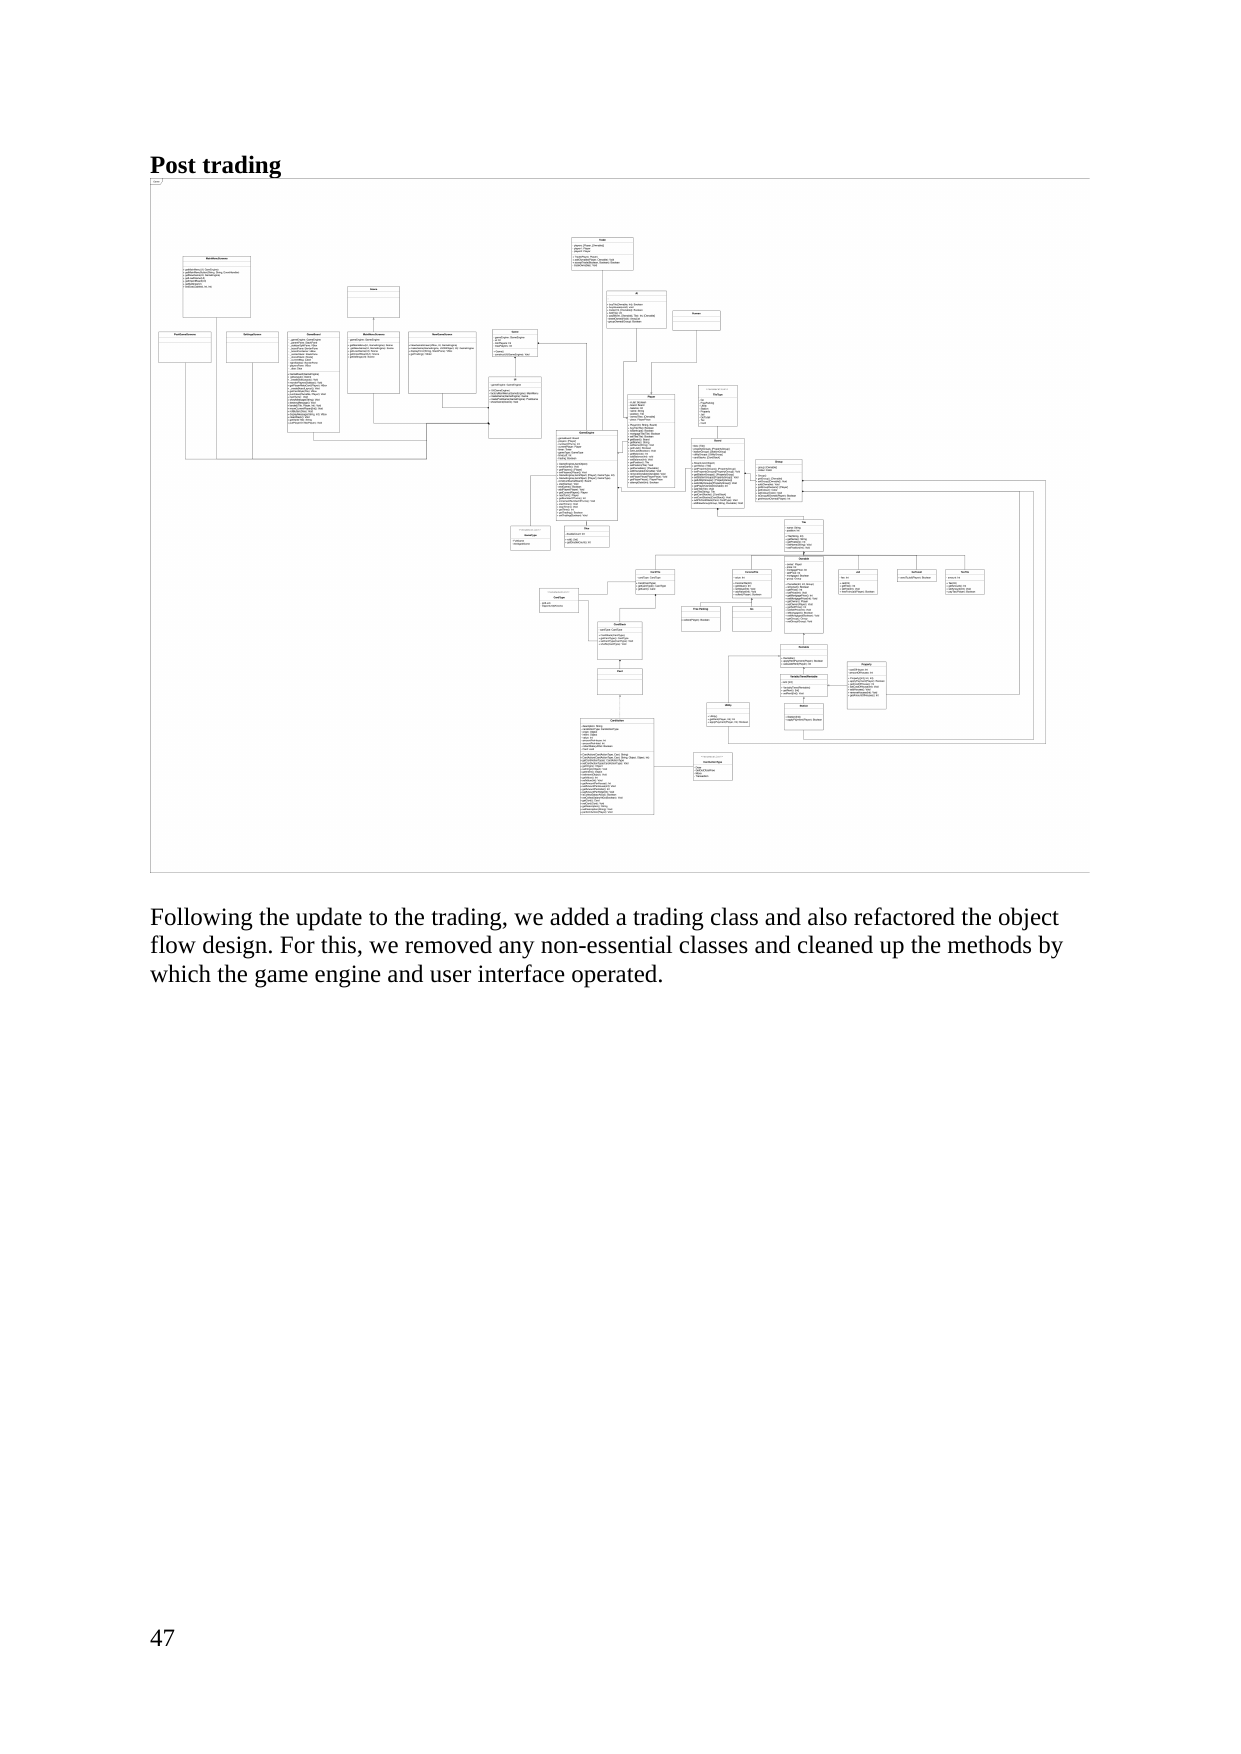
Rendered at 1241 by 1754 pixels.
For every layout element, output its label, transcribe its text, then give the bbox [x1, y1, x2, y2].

text Post trading [150, 150, 1090, 178]
text Following the update to the trading, we added a trading class and also refactored the object flow design. For this, we removed any non-essential classes and cleaned up the methods by which the game engine and user interface operated. [150, 902, 1090, 988]
